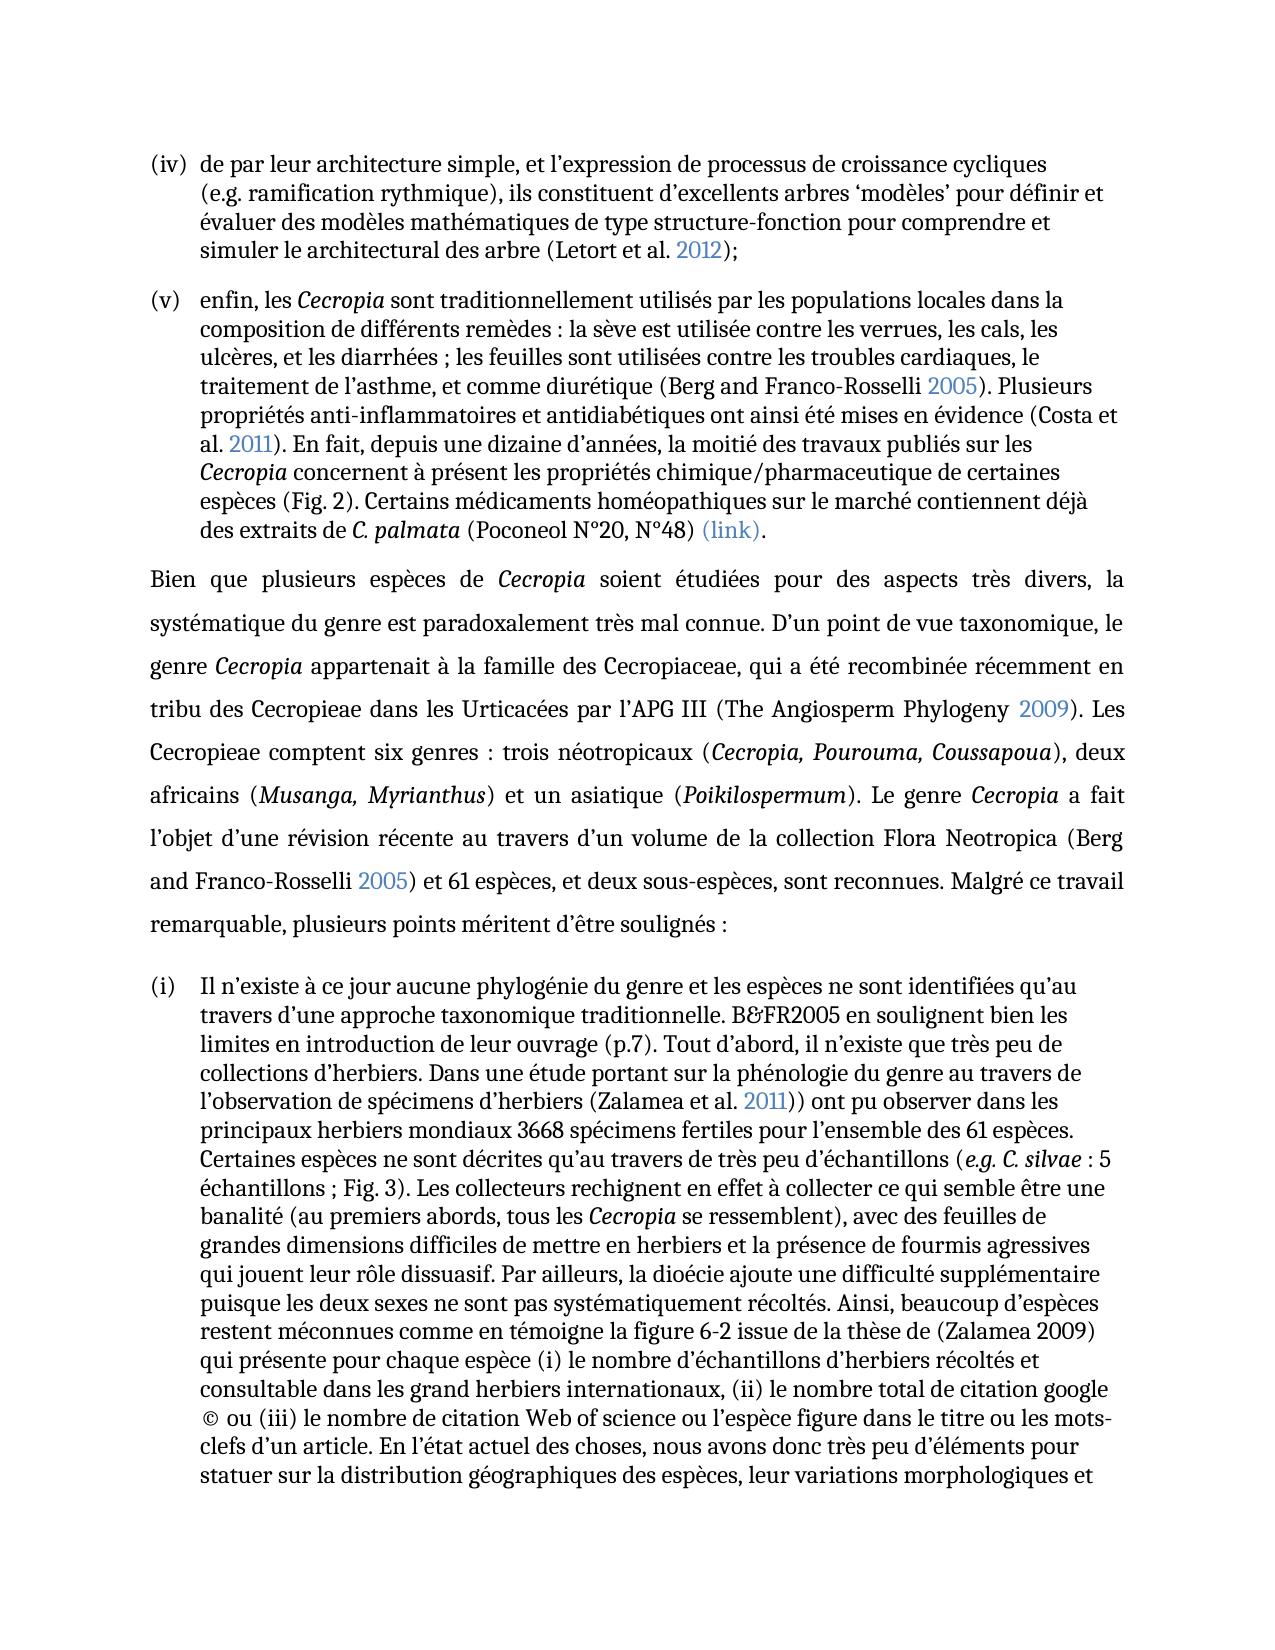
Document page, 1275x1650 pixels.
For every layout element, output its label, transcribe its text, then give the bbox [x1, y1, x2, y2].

text Bien que plusieurs espèces de Cecropia soient étudiées pour des aspects très divers, la systématique du genre est paradoxalement très mal connue. D’un point de vue taxonomique, le genre Cecropia appartenait à la famille des Cecropiaceae, qui a été recombinée récemment en tribu des Cecropieae dans les Urticacées par l’APG III (The Angiosperm Phylogeny 2009). Les Cecropieae comptent six genres : trois néotropicaux (Cecropia, Pourouma, Coussapoua), deux africains (Musanga, Myrianthus) et un asiatique (Poikilospermum). Le genre Cecropia a fait l’objet d’une révision récente au travers d’un volume de la collection Flora Neotropica (Berg and Franco-Rosselli 2005) et 61 espèces, et deux sous-espèces, sont reconnues. Malgré ce travail remarquable, plusieurs points méritent d’être soulignés : [150, 565, 1125, 939]
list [150, 972, 1125, 1490]
list de par leur architecture simple, et l’expression de processus de croissance cycliques (e.g. ramification rythmique), ils constituent d’excellents arbres ‘modèles’ pour définir et évaluer des modèles mathématiques de type structure-fonction pour comprendre et simuler le architectural des arbre (Letort et al. 2012); [150, 150, 1125, 265]
list enfin, les Cecropia sont traditionnellement utilisés par les populations locales dans la composition de différents remèdes : la sève est utilisée contre les verrues, les cals, les ulcères, et les diarrhées ; les feuilles sont utilisées contre les troubles cardiaques, le traitement de l’asthme, et comme diurétique (Berg and Franco-Rosselli 2005). Plusieurs propriétés anti-inflammatoires et antidiabétiques ont ainsi été mises en évidence (Costa et al. 2011). En fait, depuis une dizaine d’années, la moitié des travaux publiés sur les Cecropia concernent à présent les propriétés chimique/pharmaceutique de certaines espèces (Fig. 2). Certains médicaments homéopathiques sur le marché contiennent déjà des extraits de C. palmata (Poconeol N°20, N°48) (link). [150, 286, 1125, 544]
